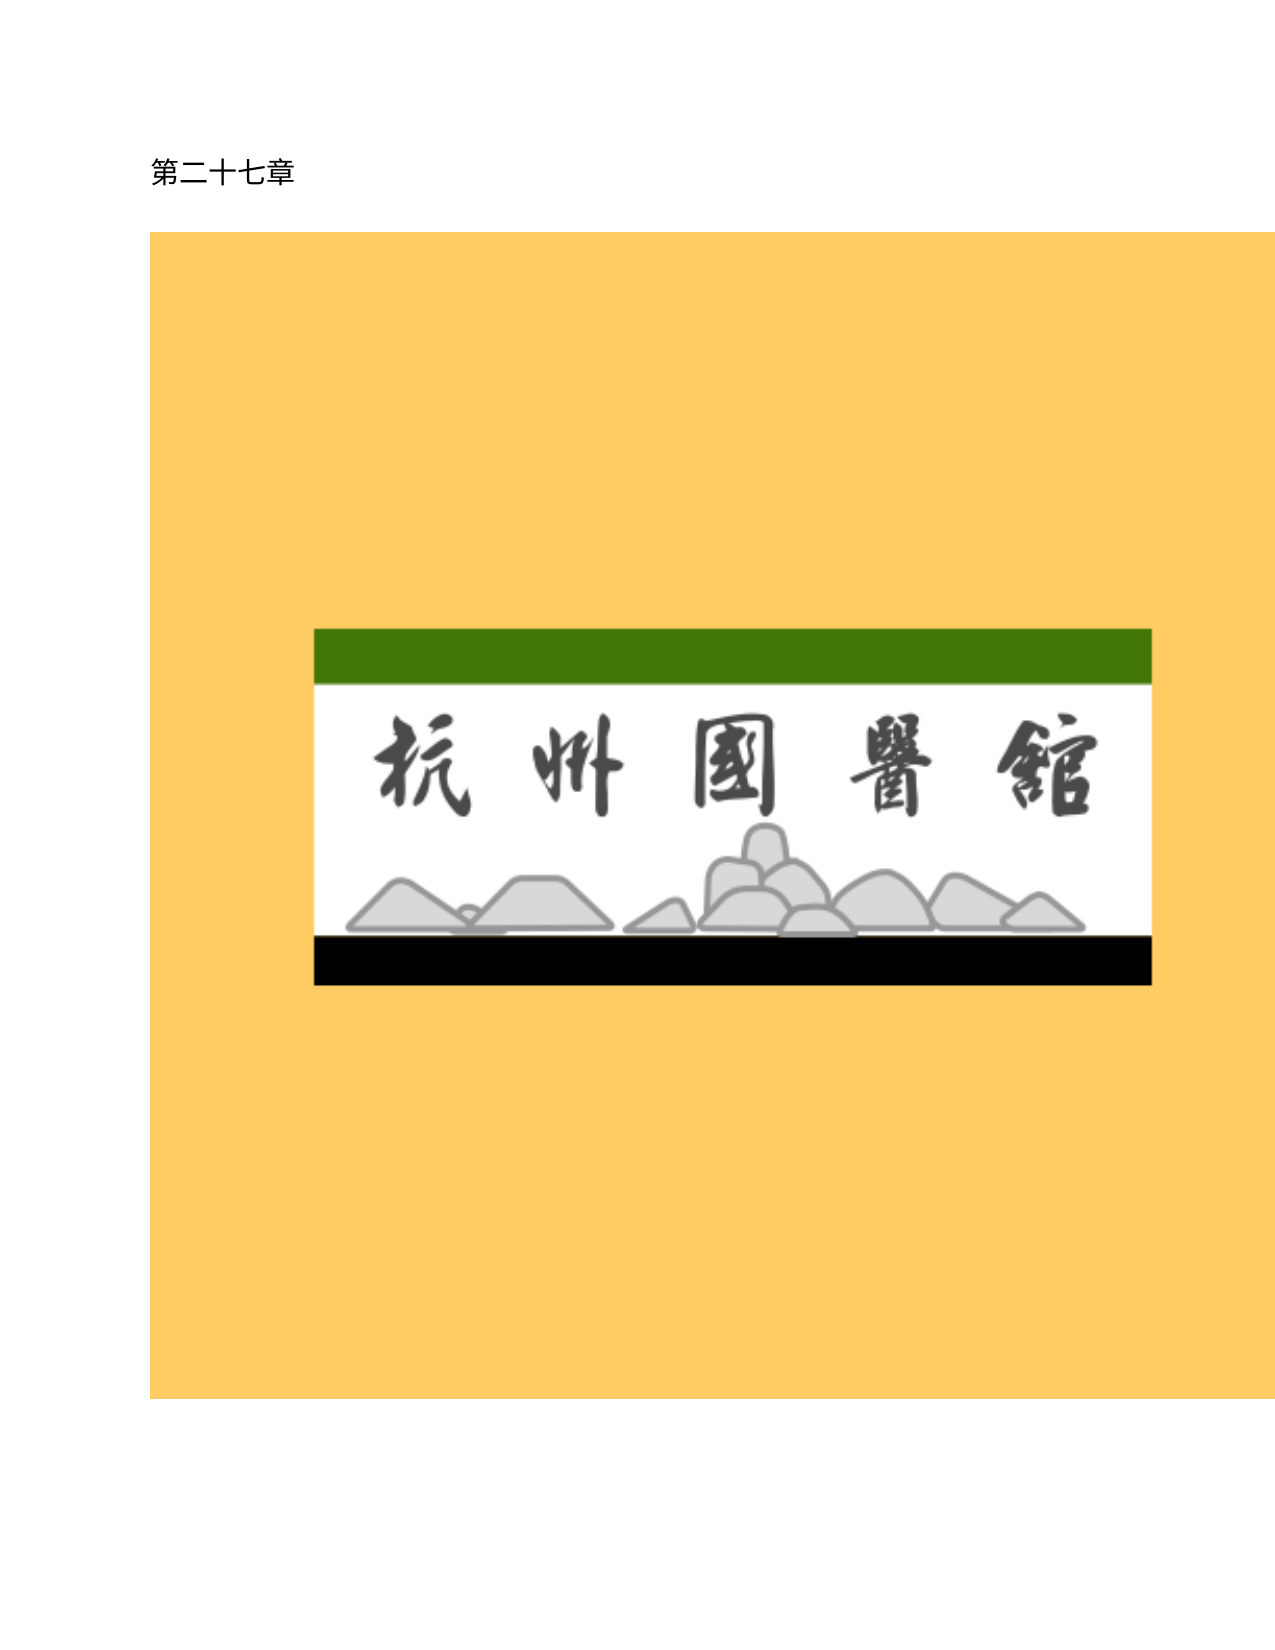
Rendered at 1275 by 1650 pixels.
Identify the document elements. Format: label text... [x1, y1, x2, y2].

picture [150, 232, 1275, 1399]
text 第二十七章 [150, 150, 1125, 192]
